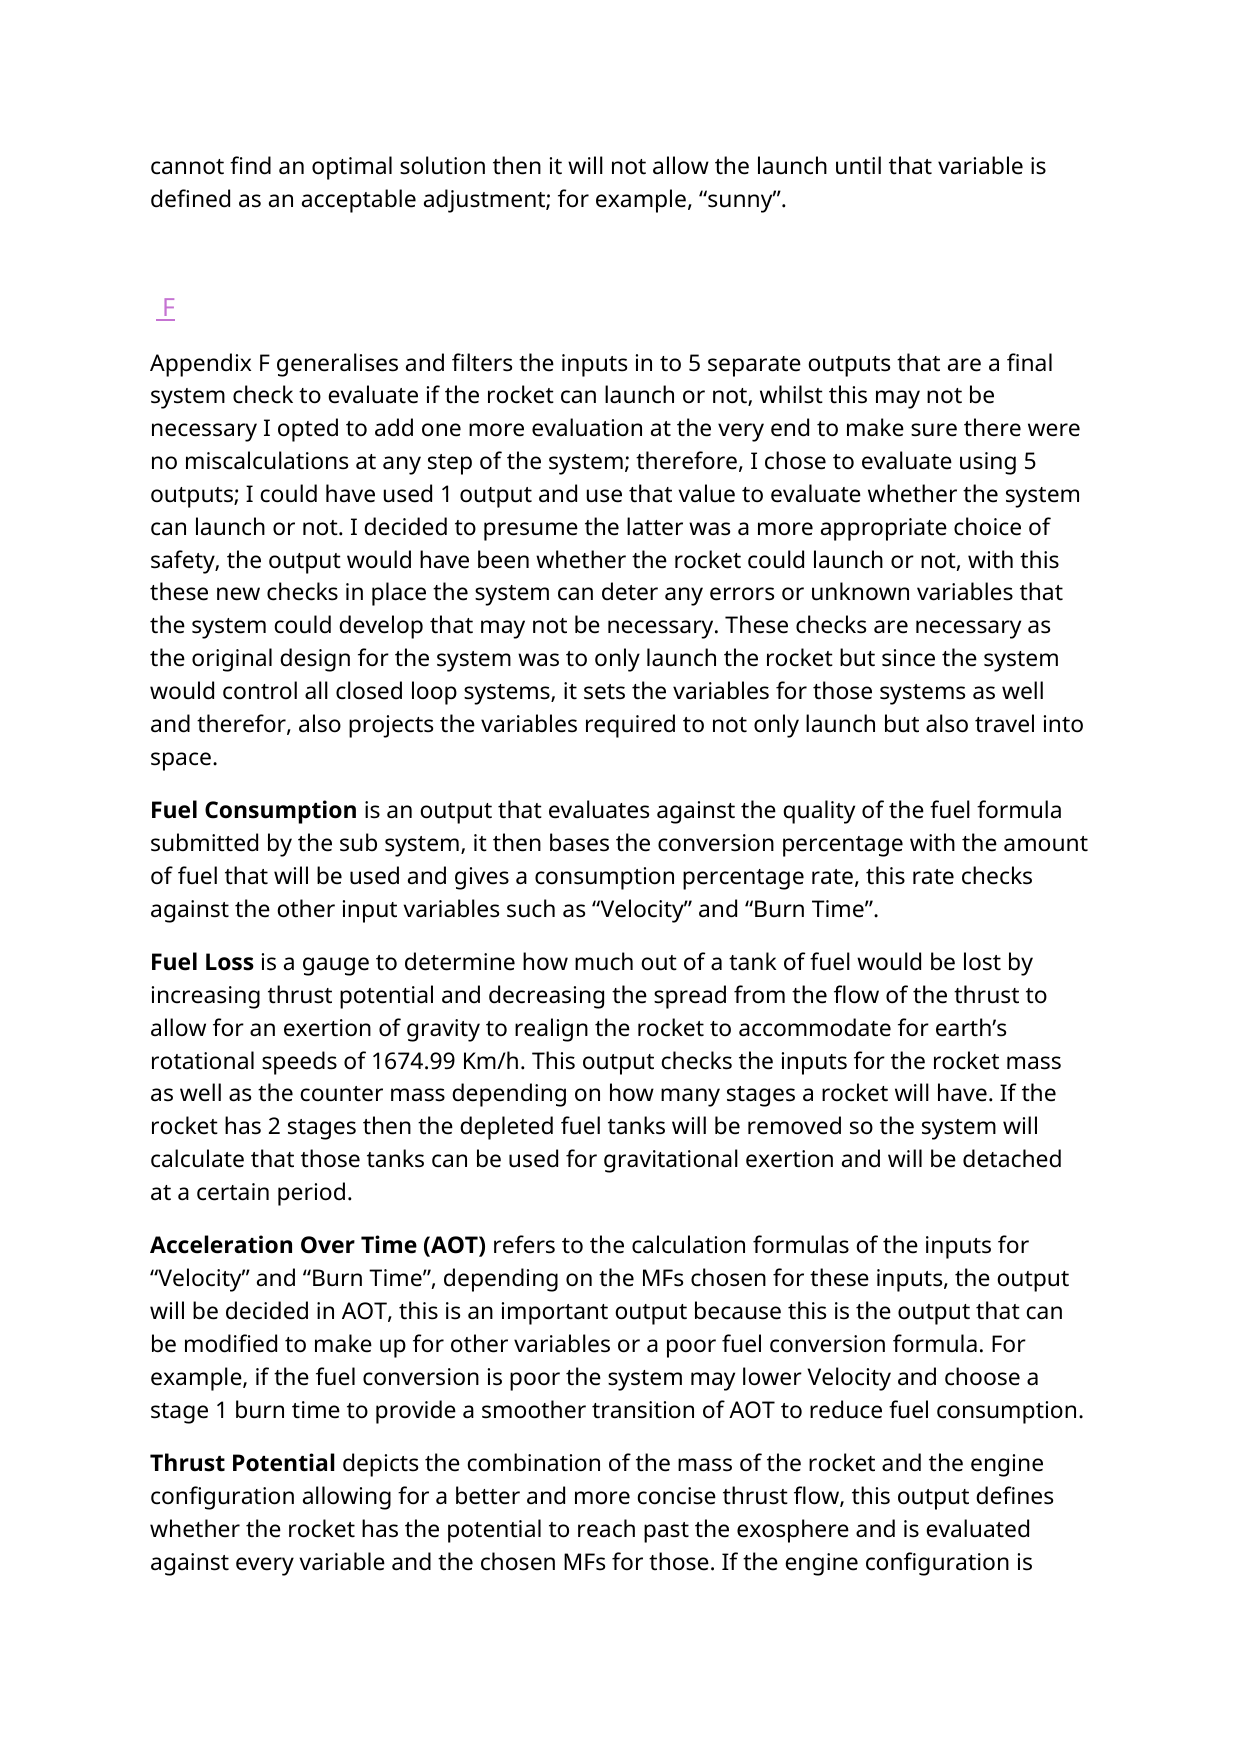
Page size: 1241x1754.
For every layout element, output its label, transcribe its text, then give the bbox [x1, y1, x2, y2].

text Acceleration Over Time (AOT) refers to the calculation formulas of the inputs for “Velocity” and “Burn Time”, depending on the MFs chosen for these inputs, the output will be decided in AOT, this is an important output because this is the output that can be modified to make up for other variables or a poor fuel conversion formula. For example, if the fuel conversion is poor the system may lower Velocity and choose a stage 1 burn time to provide a smoother transition of AOT to reduce fuel consumption. [150, 1229, 1090, 1425]
text Fuel Consumption is an output that evaluates against the quality of the fuel formula submitted by the sub system, it then bases the conversion percentage with the amount of fuel that will be used and gives a consumption percentage rate, this rate checks against the other input variables such as “Velocity” and “Burn Time”. [150, 794, 1090, 924]
text Appendix F generalises and filters the inputs in to 5 separate outputs that are a final system check to evaluate if the rocket can launch or not, whilst this may not be necessary I opted to add one more evaluation at the very end to make sure there were no miscalculations at any step of the system; therefore, I chose to evaluate using 5 outputs; I could have used 1 output and use that value to evaluate whether the system can launch or not. I decided to presume the latter was a more appropriate choice of safety, the output would have been whether the rocket could launch or not, with this these new checks in place the system can deter any errors or unknown variables that the system could develop that may not be necessary. These checks are necessary as the original design for the system was to only launch the rocket but since the system would control all closed loop systems, it sets the variables for those systems as well and therefor, also projects the variables required to not only launch but also travel into space. [150, 347, 1090, 772]
text Fuel Loss is a gauge to determine how much out of a tank of fuel would be lost by increasing thrust potential and decreasing the spread from the flow of the thrust to allow for an exertion of gravity to realign the rocket to accommodate for earth’s rotational speeds of 1674.99 Km/h. This output checks the inputs for the rocket mass as well as the counter mass depending on how many stages a rocket will have. If the rocket has 2 stages then the depleted fuel tanks will be removed so the system will calculate that those tanks can be used for gravitational exertion and will be detached at a certain period. [150, 946, 1090, 1207]
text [150, 150, 1090, 214]
text F [150, 290, 1090, 324]
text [150, 1447, 1090, 1577]
